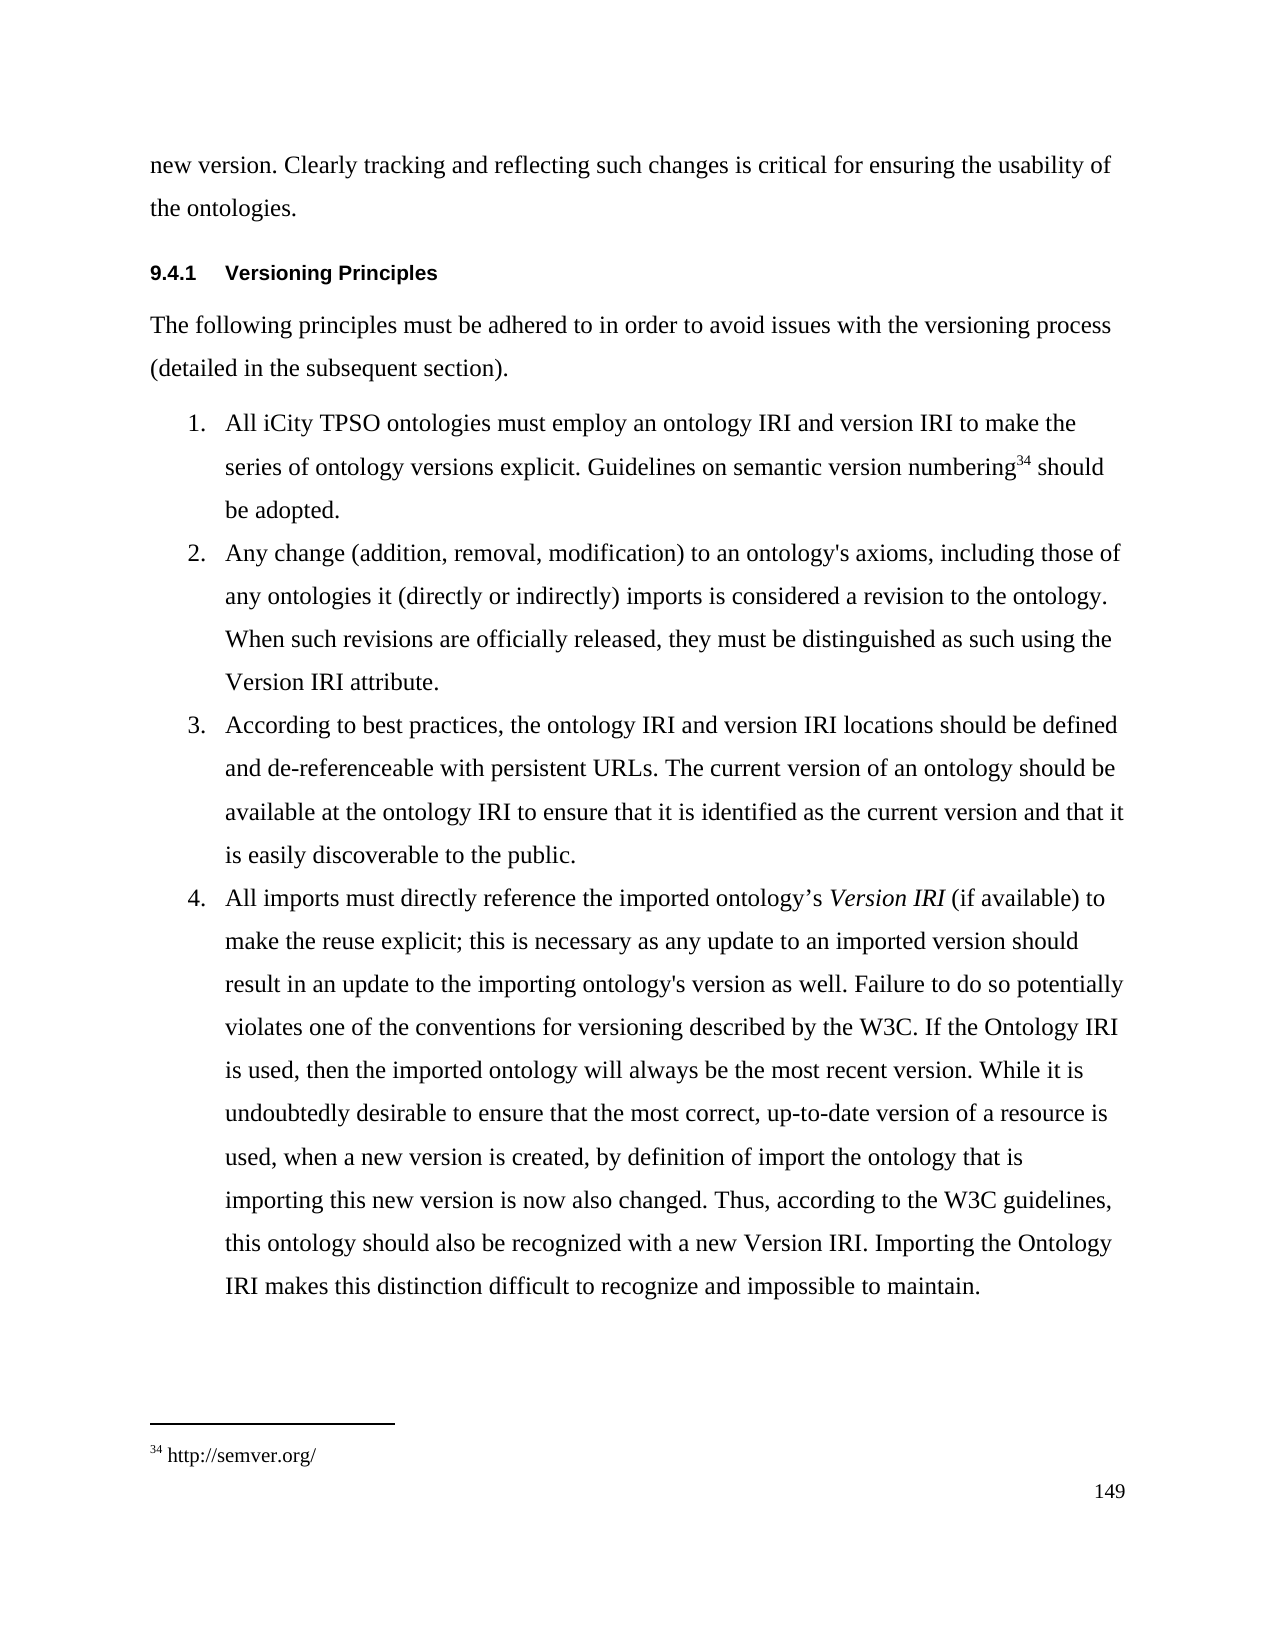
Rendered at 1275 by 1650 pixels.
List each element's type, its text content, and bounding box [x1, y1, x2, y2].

list All iCity TPSO ontologies must employ an ontology IRI and version IRI to make the series of ontology versions explicit. Guidelines on semantic version numbering should be adopted. [187, 408, 1125, 523]
list All imports must directly reference the imported ontology’s Version IRI (if available) to make the reuse explicit; this is necessary as any update to an imported version should result in an update to the importing ontology's version as well. Failure to do so potentially violates one of the conventions for versioning described by the W3C. If the Ontology IRI is used, then the imported ontology will always be the most recent version. While it is undoubtedly desirable to ensure that the most correct, up-to-date version of a resource is used, when a new version is created, by definition of import the ontology that is importing this new version is now also changed. Thus, according to the W3C guidelines, this ontology should also be recognized with a new Version IRI. Importing the Ontology IRI makes this distinction difficult to recognize and impossible to maintain. [187, 883, 1125, 1300]
text The following principles must be adhered to in order to avoid issues with the versioning process (detailed in the subsequent section). [150, 310, 1125, 382]
list According to best practices, the ontology IRI and version IRI locations should be defined and de-referenceable with persistent URLs. The current version of an ontology should be available at the ontology IRI to ensure that it is identified as the current version and that it is easily discoverable to the public. [187, 710, 1125, 868]
subtitle Versioning Principles [150, 261, 1125, 285]
list Any change (addition, removal, modification) to an ontology's axioms, including those of any ontologies it (directly or indirectly) imports is considered a revision to the ontology. When such revisions are officially released, they must be distinguished as such using the Version IRI attribute. [187, 538, 1125, 696]
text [150, 150, 1125, 222]
